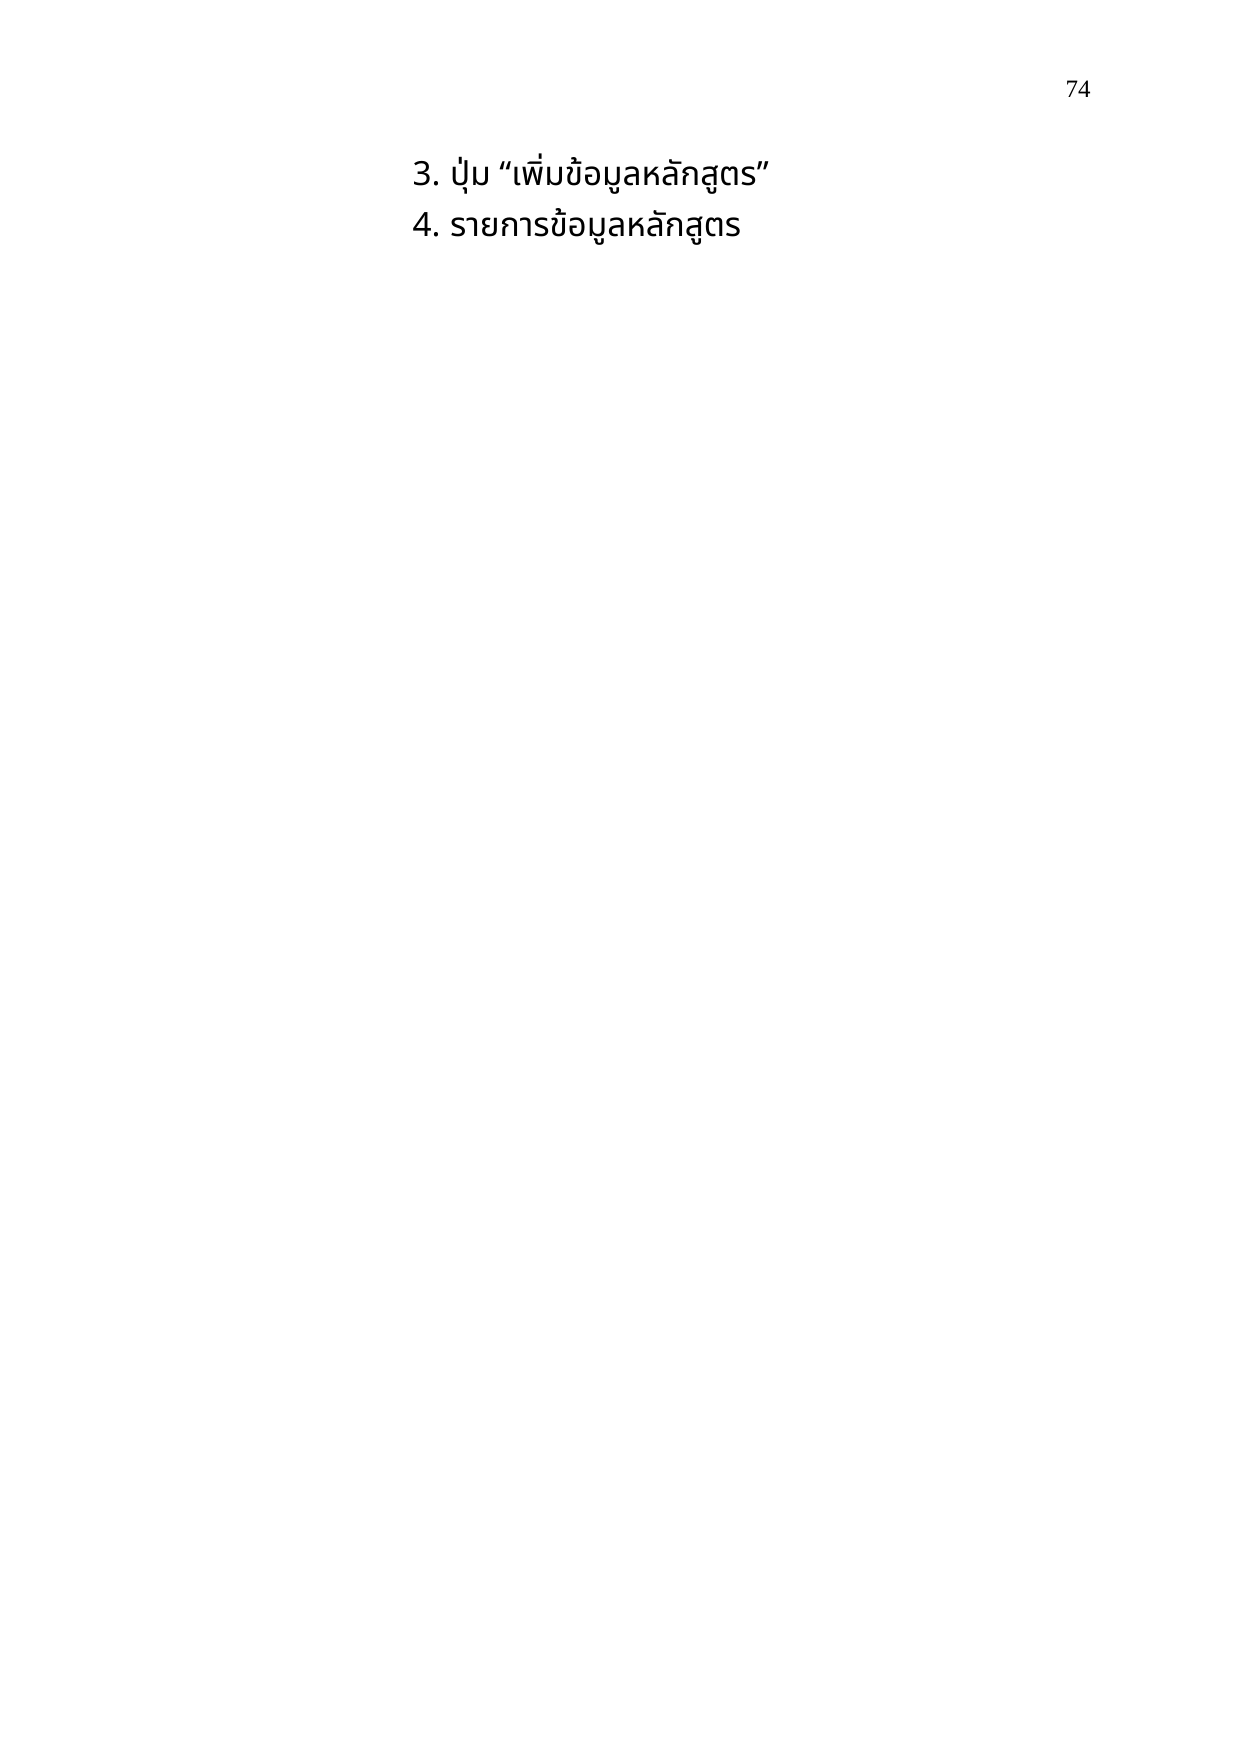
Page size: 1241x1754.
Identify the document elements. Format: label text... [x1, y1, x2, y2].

list รายการข้อมูลหลักสูตร [412, 201, 1090, 251]
list ปุ่ม “เพิ่มข้อมูลหลักสูตร” [412, 150, 1090, 201]
